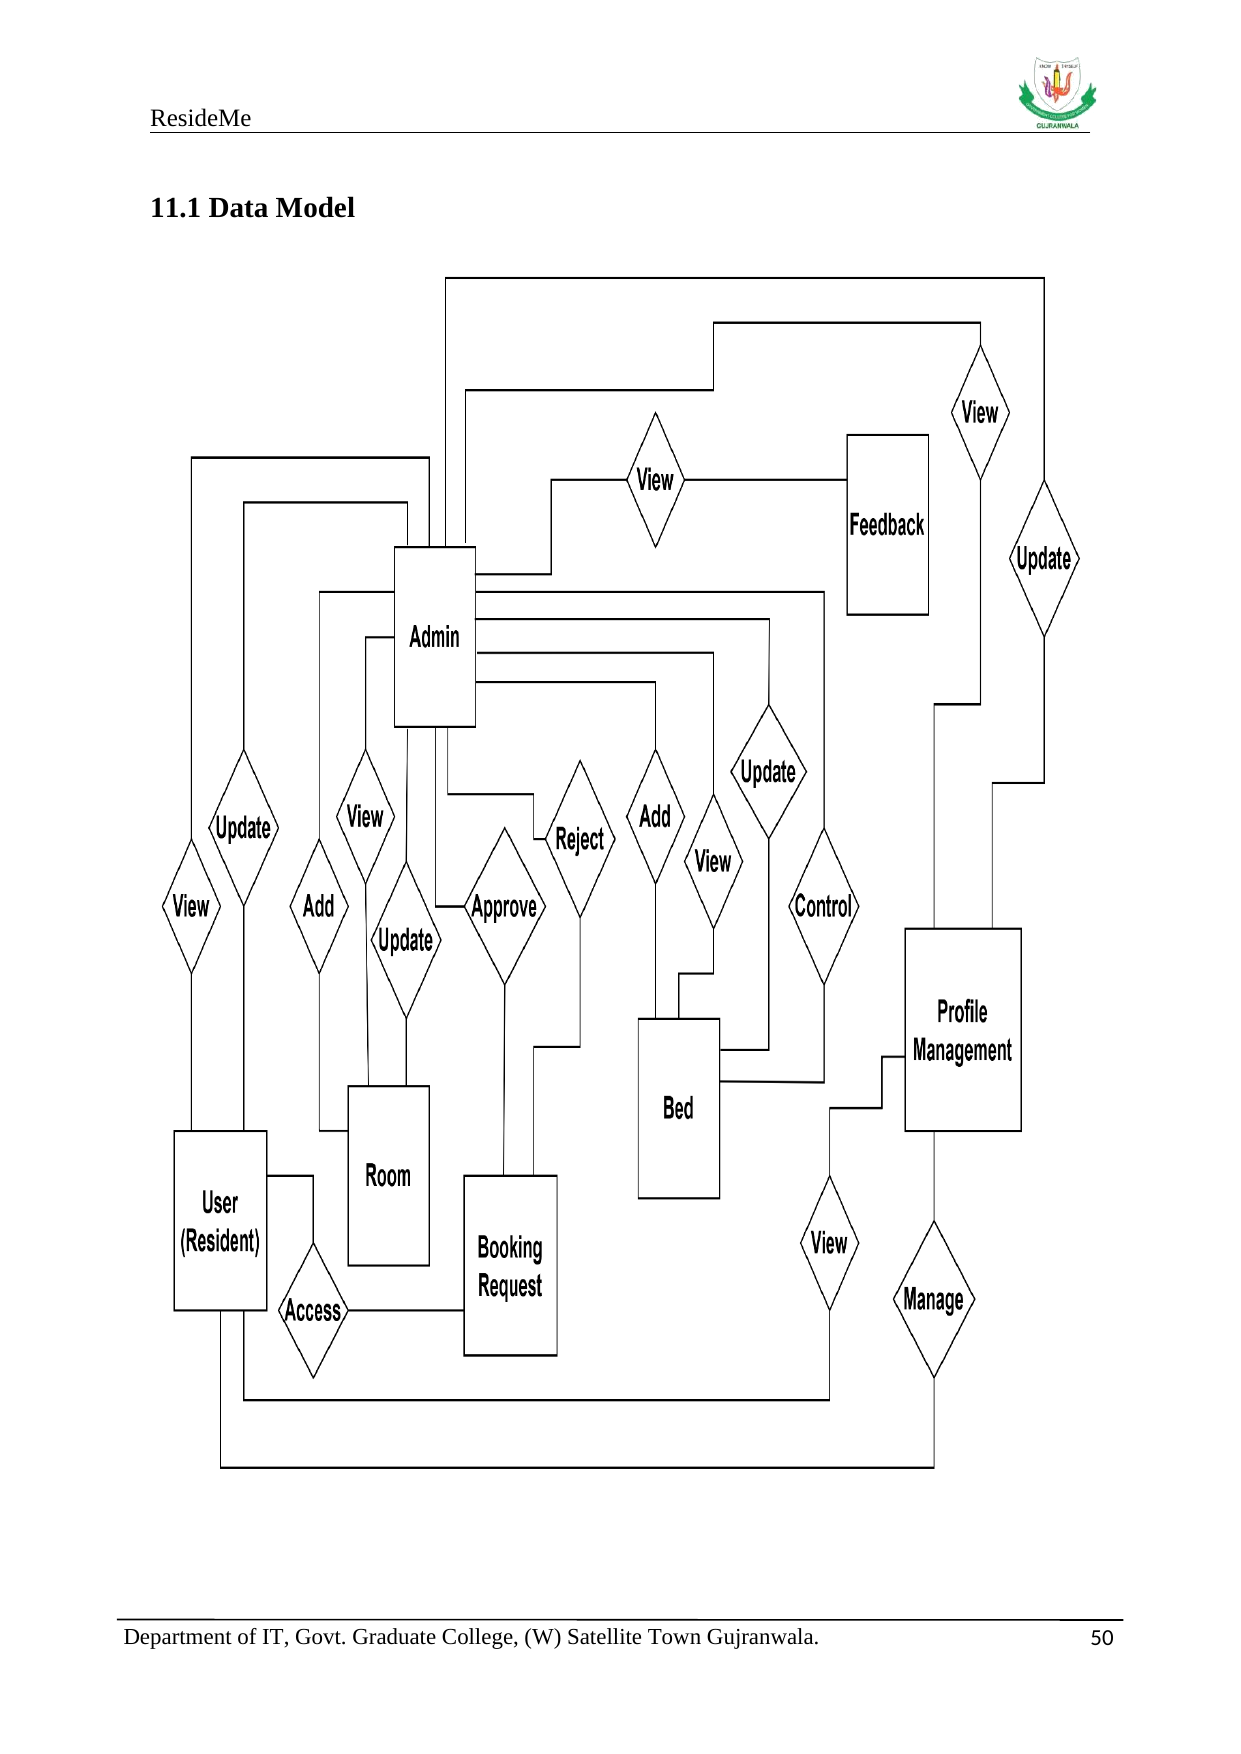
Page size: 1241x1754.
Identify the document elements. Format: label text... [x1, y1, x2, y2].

subtitle 11.1 Data Model [150, 190, 1090, 223]
picture [150, 254, 1091, 1493]
picture [1018, 57, 1097, 130]
